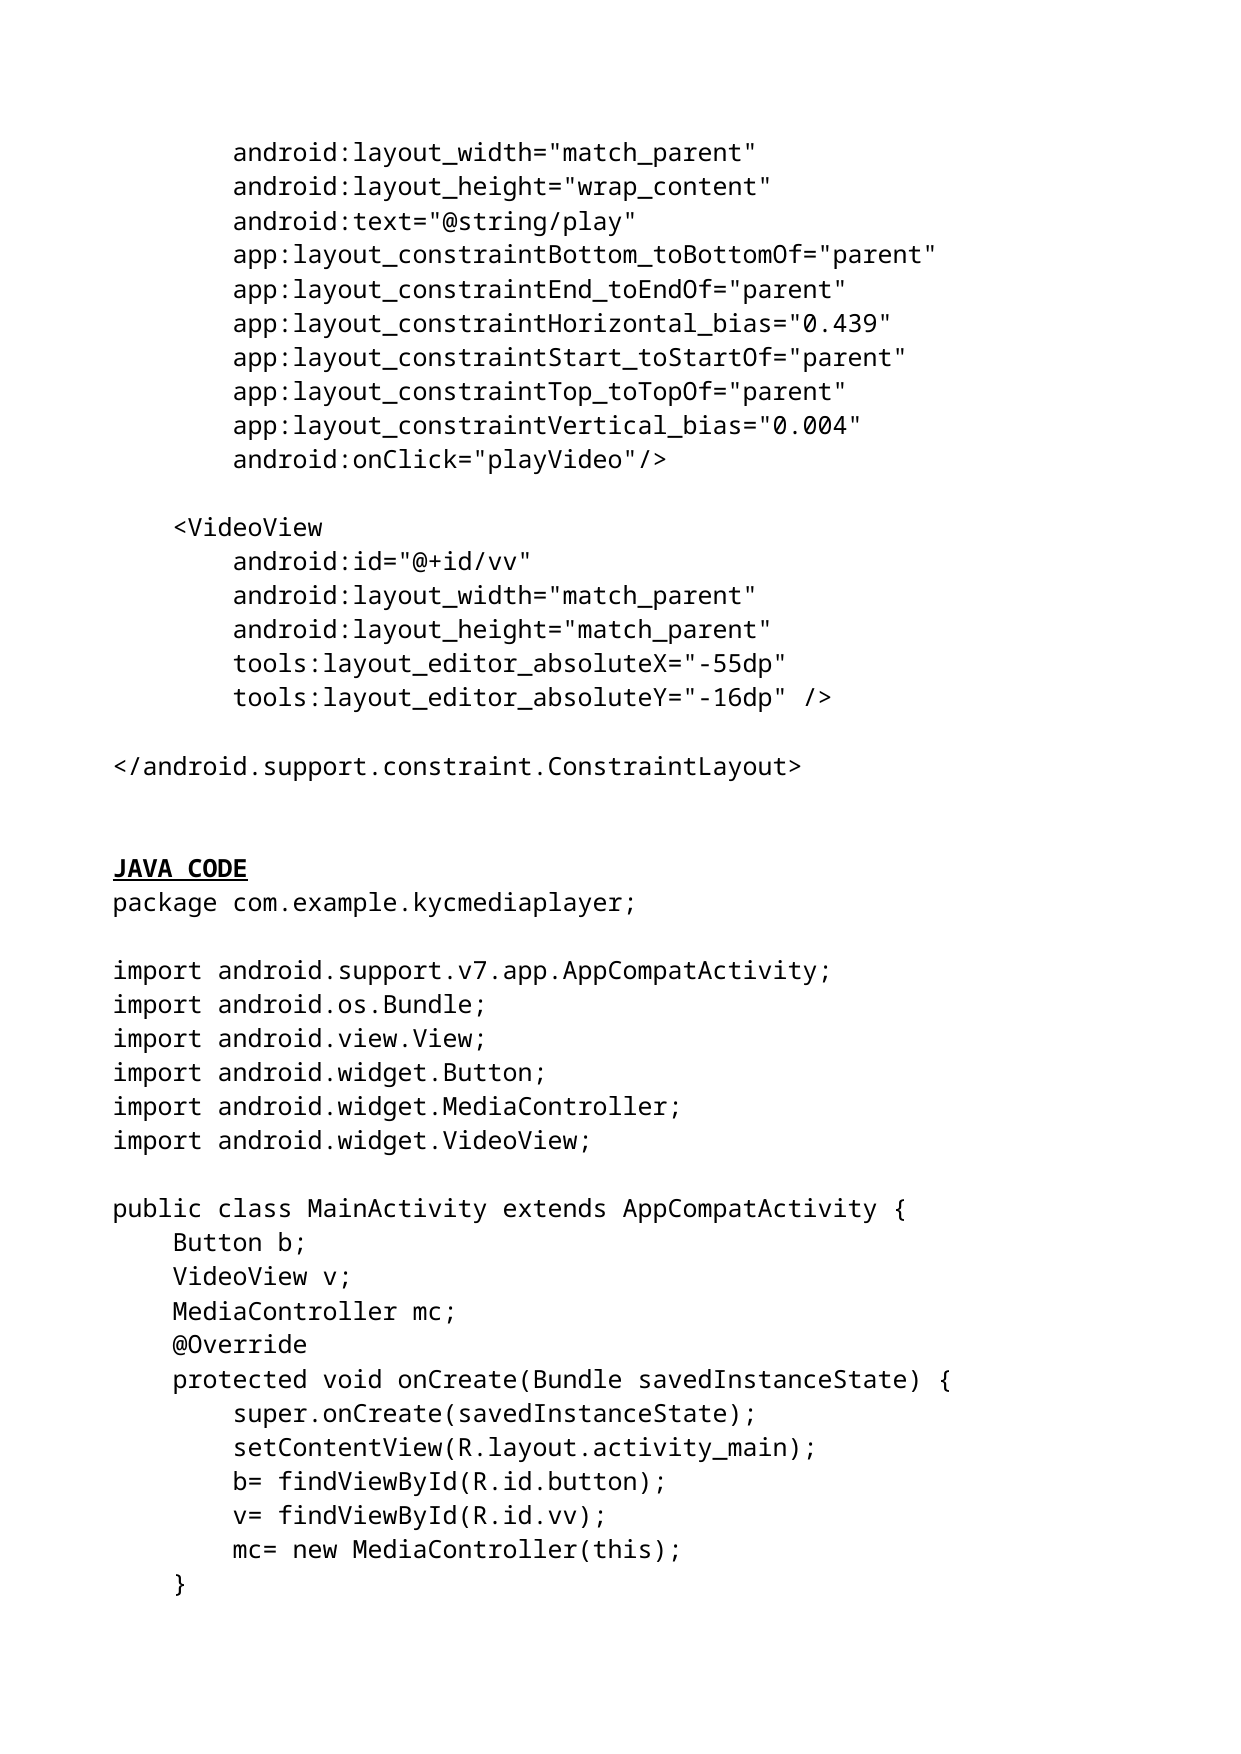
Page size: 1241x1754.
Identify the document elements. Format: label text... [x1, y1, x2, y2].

text public class MainActivity extends AppCompatActivity { [112, 1191, 1128, 1225]
text v= findViewById(R.id.vv); [112, 1497, 1128, 1532]
text app:layout_constraintHorizontal_bias="0.439" [112, 305, 1128, 339]
text </android.support.constraint.ConstraintLayout> [112, 748, 1128, 782]
text tools:layout_editor_absoluteY="-16dp" /> [112, 680, 1128, 714]
text android:layout_width="match_parent" [112, 578, 1128, 612]
text tools:layout_editor_absoluteX="-55dp" [112, 646, 1128, 680]
text @Override [112, 1327, 1128, 1361]
text package com.example.kycmediaplayer; [112, 884, 1128, 918]
text import android.view.View; [112, 1021, 1128, 1055]
text app:layout_constraintEnd_toEndOf="parent" [112, 271, 1128, 305]
text app:layout_constraintVertical_bias="0.004" [112, 407, 1128, 442]
text import android.widget.VideoView; [112, 1123, 1128, 1157]
text android:layout_height="match_parent" [112, 612, 1128, 646]
text app:layout_constraintTop_toTopOf="parent" [112, 373, 1128, 407]
text b= findViewById(R.id.button); [112, 1463, 1128, 1497]
text import android.support.v7.app.AppCompatActivity; [112, 952, 1128, 987]
text import android.widget.MediaController; [112, 1089, 1128, 1123]
text android:id="@+id/vv" [112, 544, 1128, 578]
text super.onCreate(savedInstanceState); [112, 1395, 1128, 1429]
text <VideoView [112, 510, 1128, 544]
text app:layout_constraintStart_toStartOf="parent" [112, 339, 1128, 373]
text MediaController mc; [112, 1293, 1128, 1327]
text android:layout_width="match_parent" [112, 135, 1128, 169]
text VideoView v; [112, 1259, 1128, 1293]
text app:layout_constraintBottom_toBottomOf="parent" [112, 237, 1128, 271]
text android:onClick="playVideo"/> [112, 442, 1128, 476]
text setContentView(R.layout.activity_main); [112, 1429, 1128, 1463]
text android:layout_height="wrap_content" [112, 169, 1128, 203]
text import android.os.Bundle; [112, 987, 1128, 1021]
text import android.widget.Button; [112, 1055, 1128, 1089]
text Button b; [112, 1225, 1128, 1259]
text android:text="@string/play" [112, 203, 1128, 237]
text mc= new MediaController(this); [112, 1532, 1128, 1566]
text } [112, 1566, 1128, 1600]
text protected void onCreate(Bundle savedInstanceState) { [112, 1361, 1128, 1395]
text JAVA CODE [112, 850, 1128, 884]
